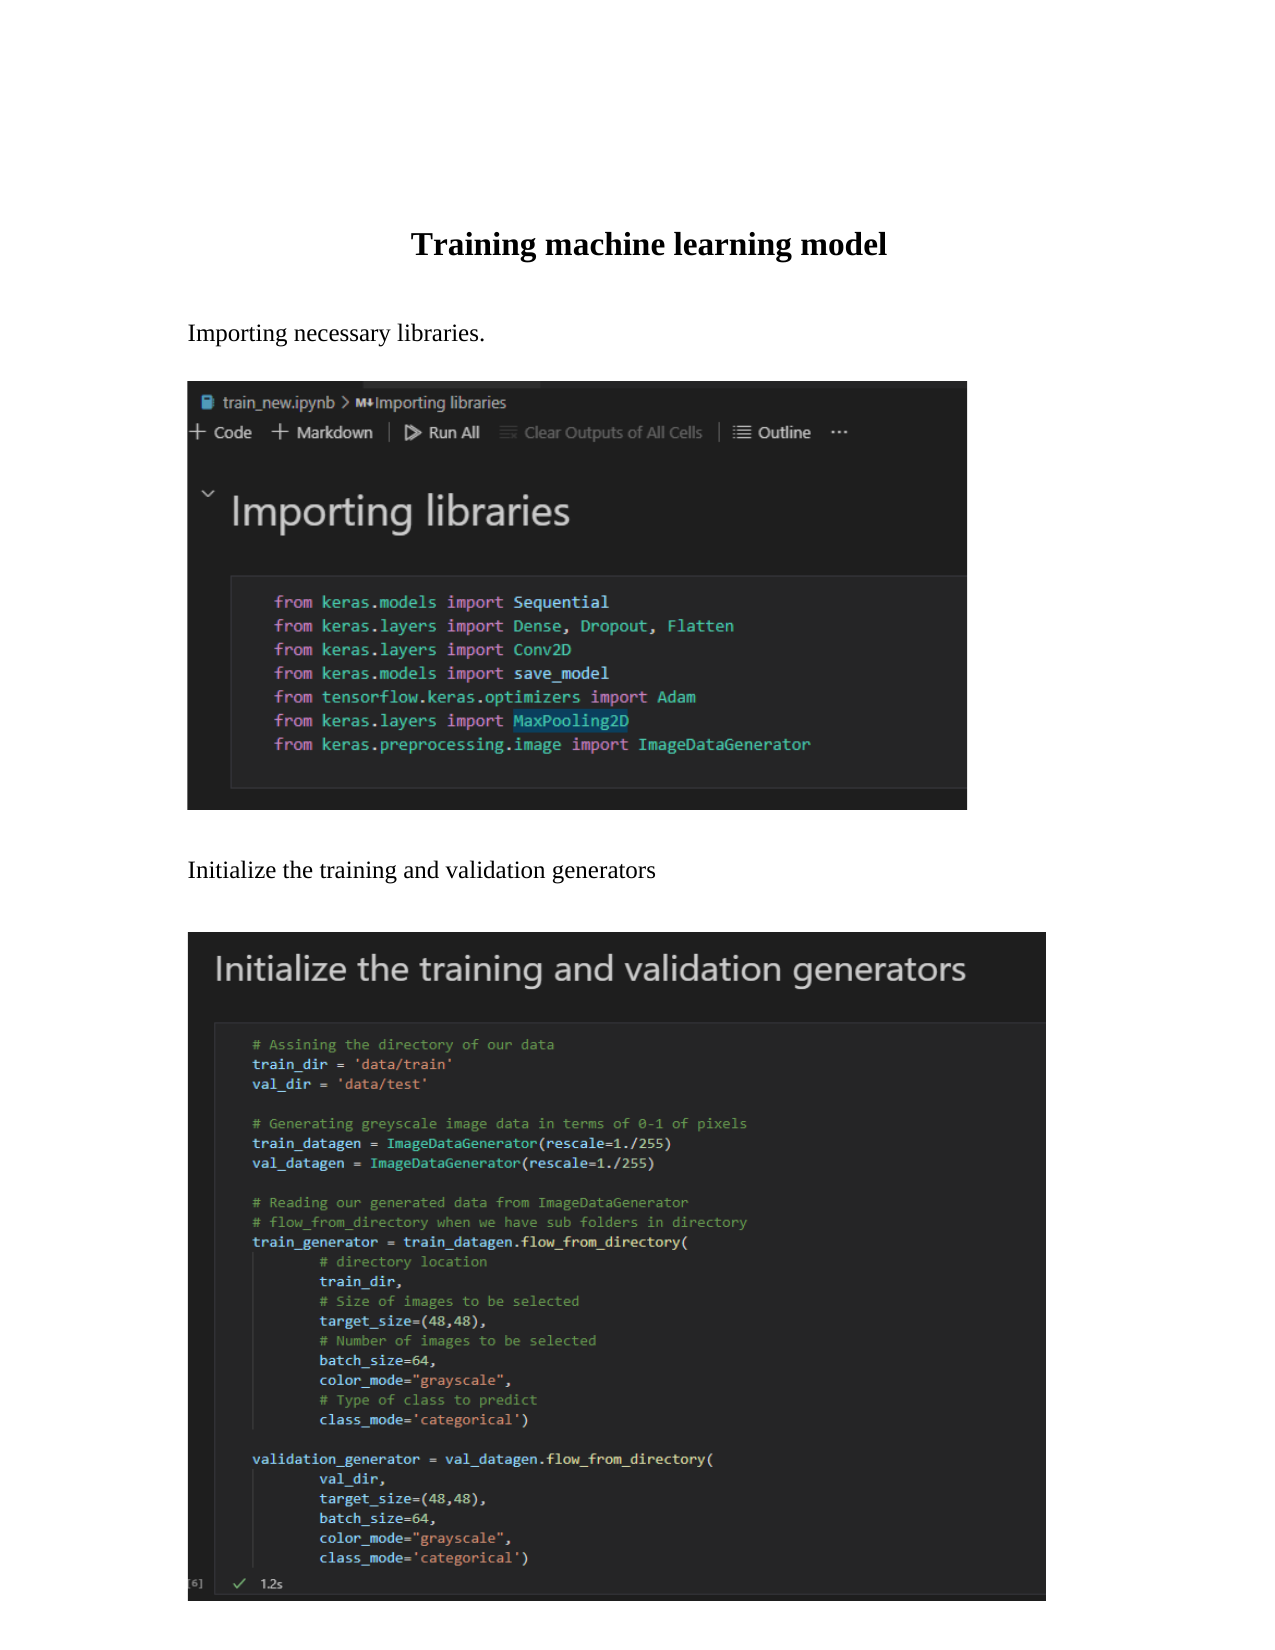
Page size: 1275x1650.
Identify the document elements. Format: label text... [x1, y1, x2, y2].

picture [187, 932, 1046, 1601]
text Initialize the training and validation generators [187, 855, 1110, 883]
picture [187, 381, 968, 810]
text Training machine learning model [187, 224, 1110, 263]
text Importing necessary libraries. [187, 318, 1110, 347]
